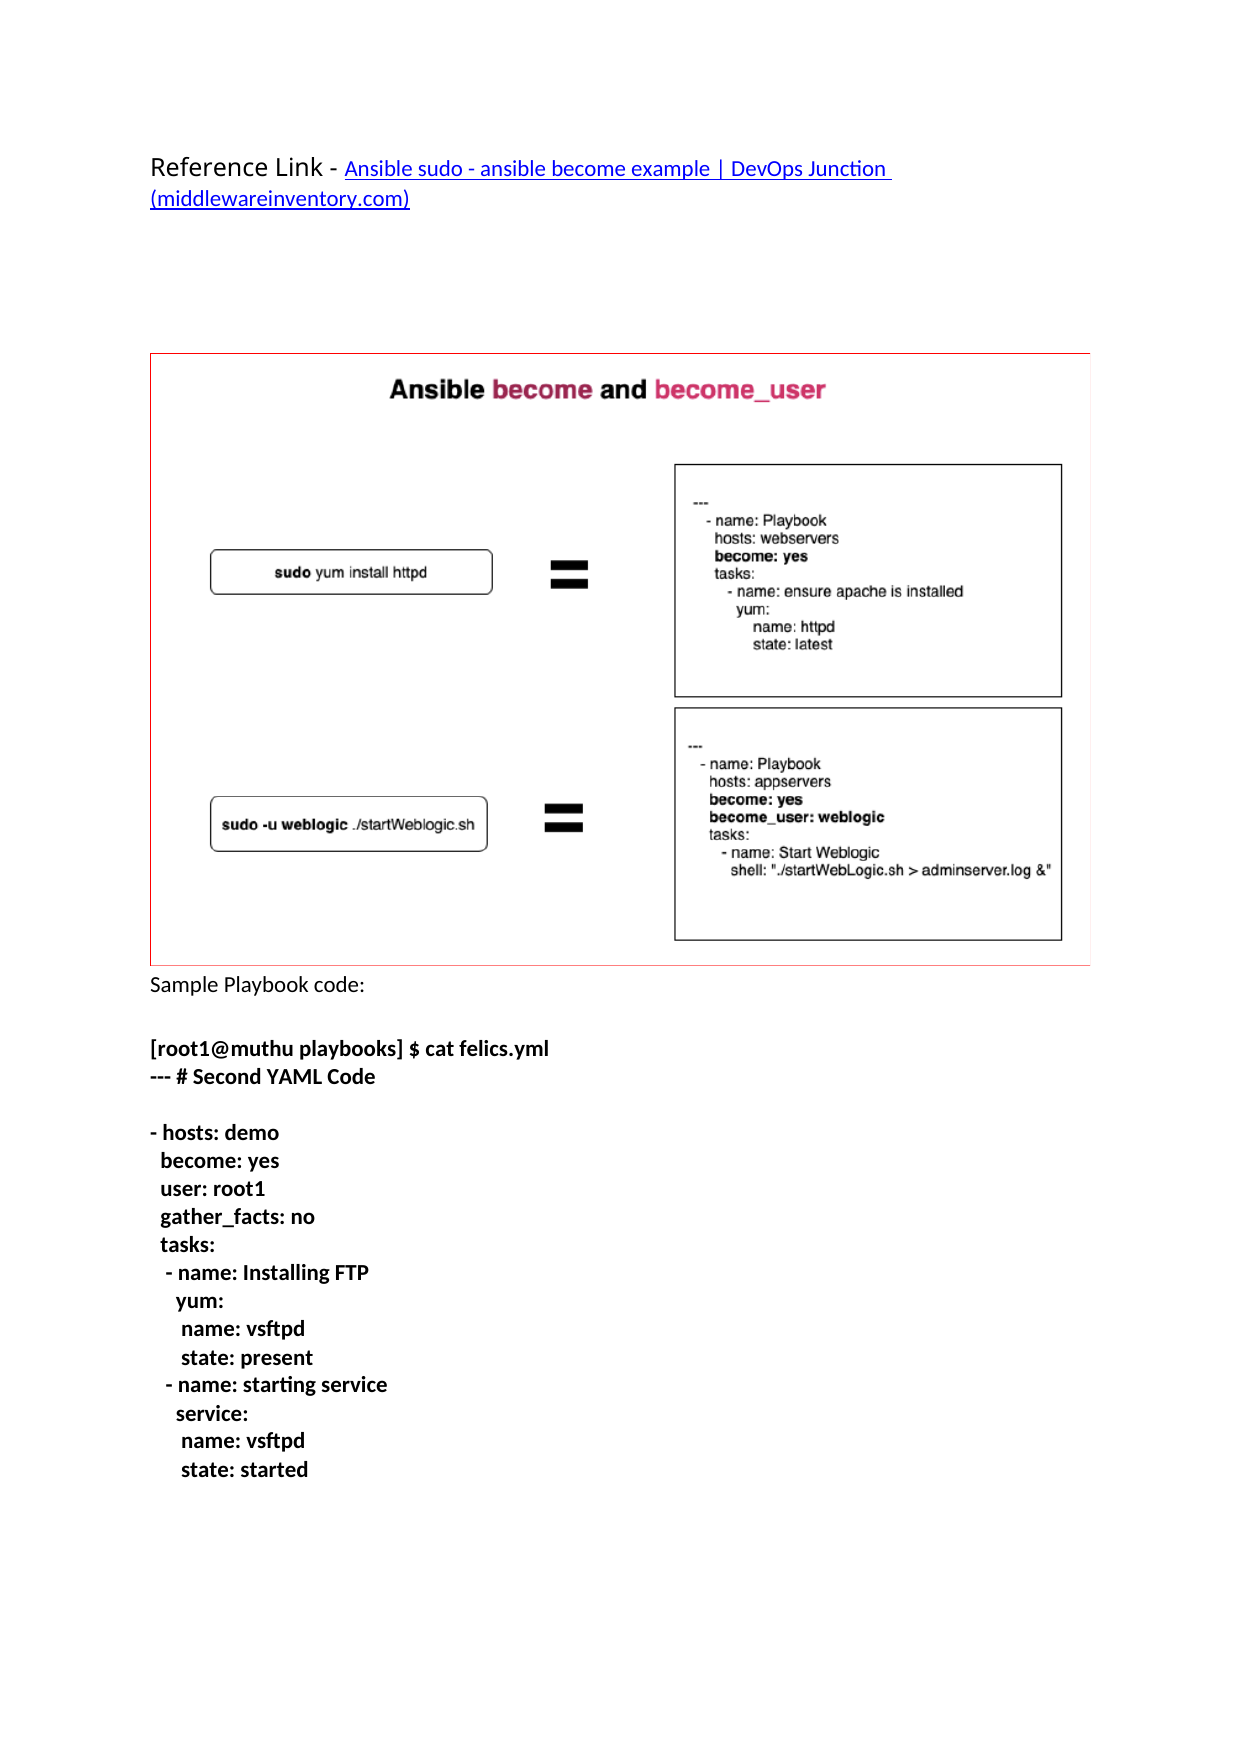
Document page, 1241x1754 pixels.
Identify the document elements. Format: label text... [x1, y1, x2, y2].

text - name: Installing FTP [150, 1258, 1090, 1287]
text become: yes [150, 1146, 1090, 1174]
text service: [150, 1399, 1090, 1427]
picture [150, 353, 1091, 966]
text name: vsftpd [150, 1427, 1090, 1455]
text user: root1 [150, 1174, 1090, 1202]
text tasks: [150, 1231, 1090, 1258]
text --- # Second YAML Code [150, 1062, 1090, 1090]
text state: present [150, 1343, 1090, 1371]
text state: started [150, 1455, 1090, 1483]
text - name: starting service [150, 1371, 1090, 1399]
text Sample Playbook code: [150, 970, 1090, 998]
text - hosts: demo [150, 1118, 1090, 1146]
text [root1@muthu playbooks] $ cat felics.yml [150, 1034, 1090, 1062]
text gather_facts: no [150, 1202, 1090, 1231]
text name: vsftpd [150, 1314, 1090, 1343]
text Reference Link - Ansible sudo - ansible become example | DevOps Junction (middlewareinventory.com) [150, 150, 1090, 212]
text yum: [150, 1287, 1090, 1314]
